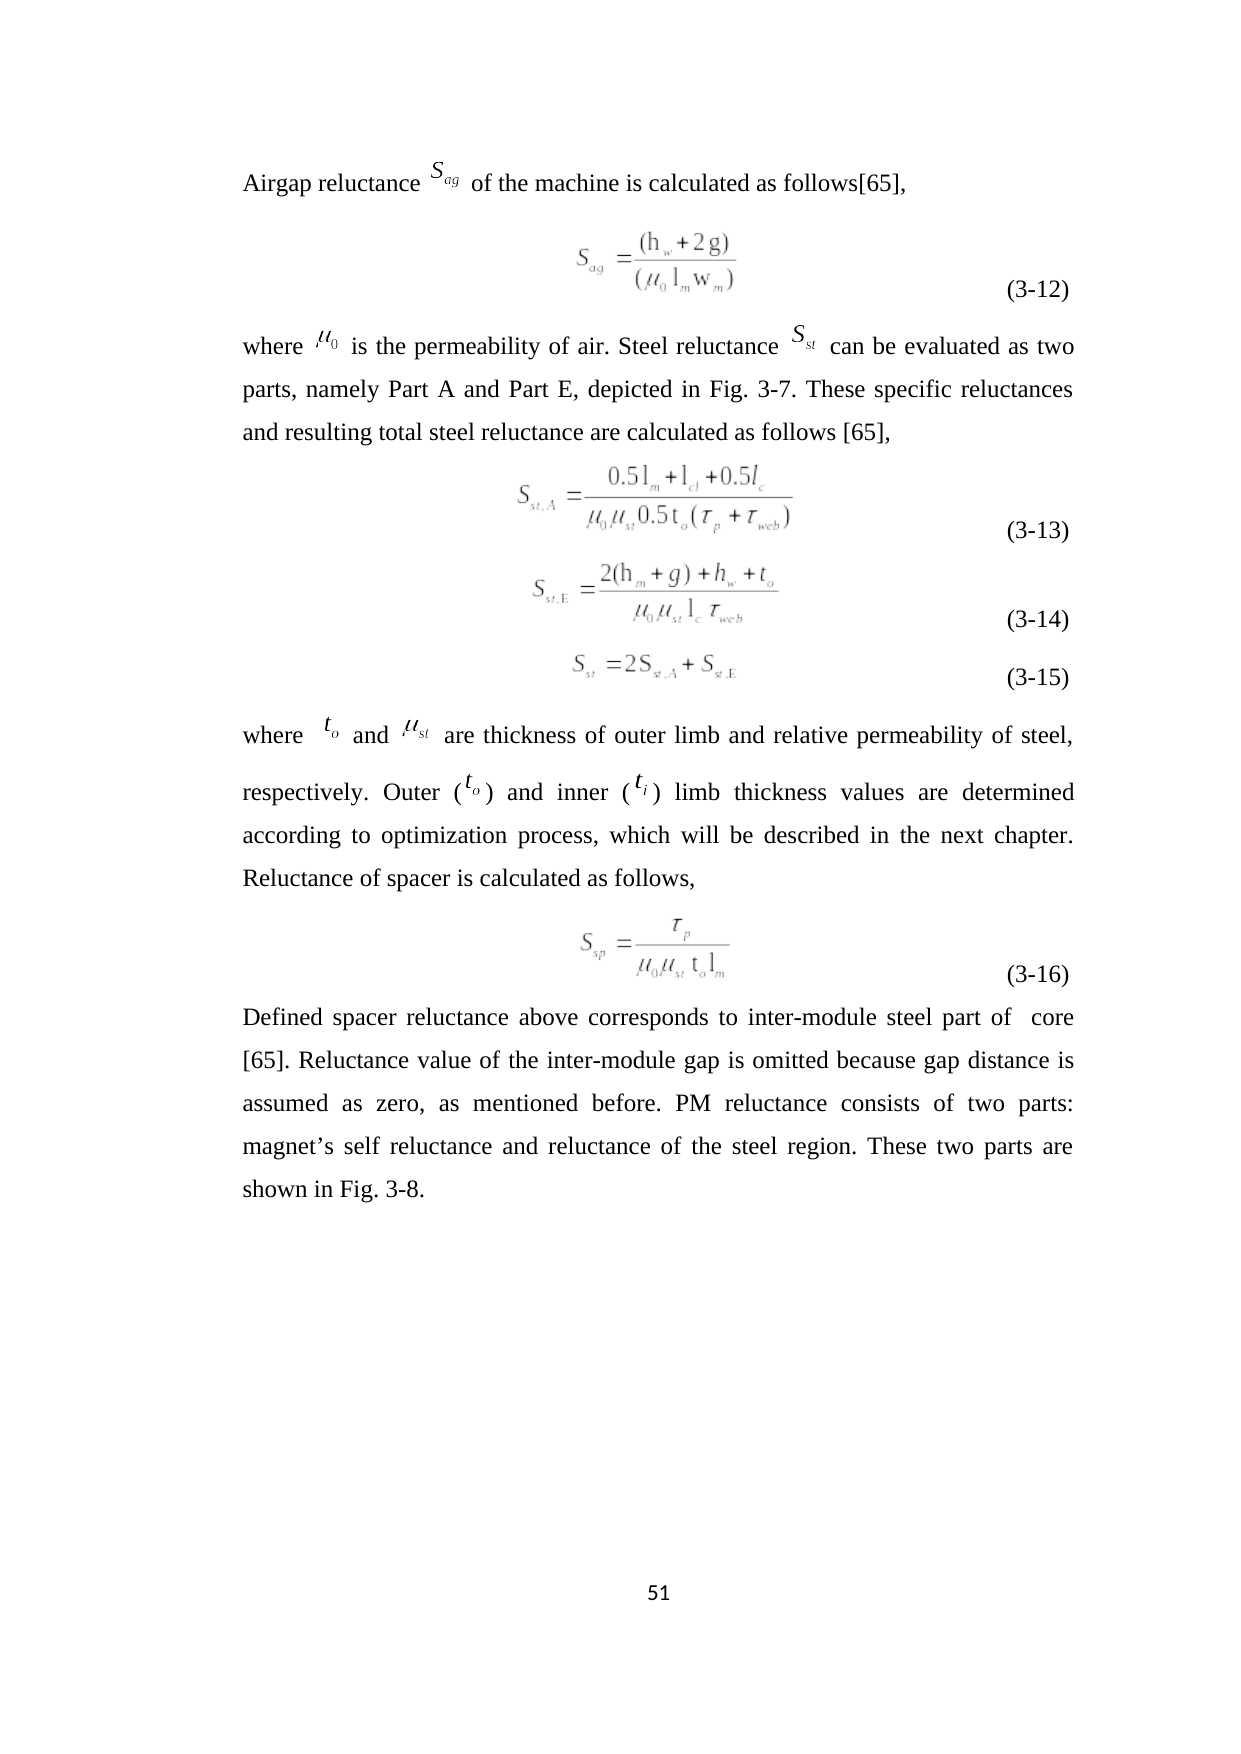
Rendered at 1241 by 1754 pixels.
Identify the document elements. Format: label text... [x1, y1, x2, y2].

text Airgap reluctance of the machine is calculated as follows[65], [242, 153, 1075, 197]
list (3-14) [242, 559, 1075, 633]
list (3-13) [242, 461, 1075, 544]
list (3-12) [242, 228, 1075, 302]
list Defined spacer reluctance above corresponds to inter-module steel part of core [65]. Reluctance value of the inter-module gap is omitted because gap distance is assumed as zero, as mentioned before. PM reluctance consists of two parts: magnet’s self reluctance and reluctance of the steel region. These two parts are shown in Fig. 3-8. [242, 1002, 1075, 1203]
list where is the permeability of air. Steel reluctance can be evaluated as two parts, namely Part A and Part E, depicted in Fig. 3-7. These specific reluctances and resulting total steel reluctance are calculated as follows [65], [242, 317, 1075, 446]
list (3-15) [242, 648, 1075, 691]
list where and are thickness of outer limb and relative permeability of steel, respectively. Outer () and inner () limb thickness values are determined according to optimization process, which will be described in the next chapter. Reluctance of spacer is calculated as follows, [242, 705, 1075, 892]
list (3-16) [242, 907, 1075, 988]
